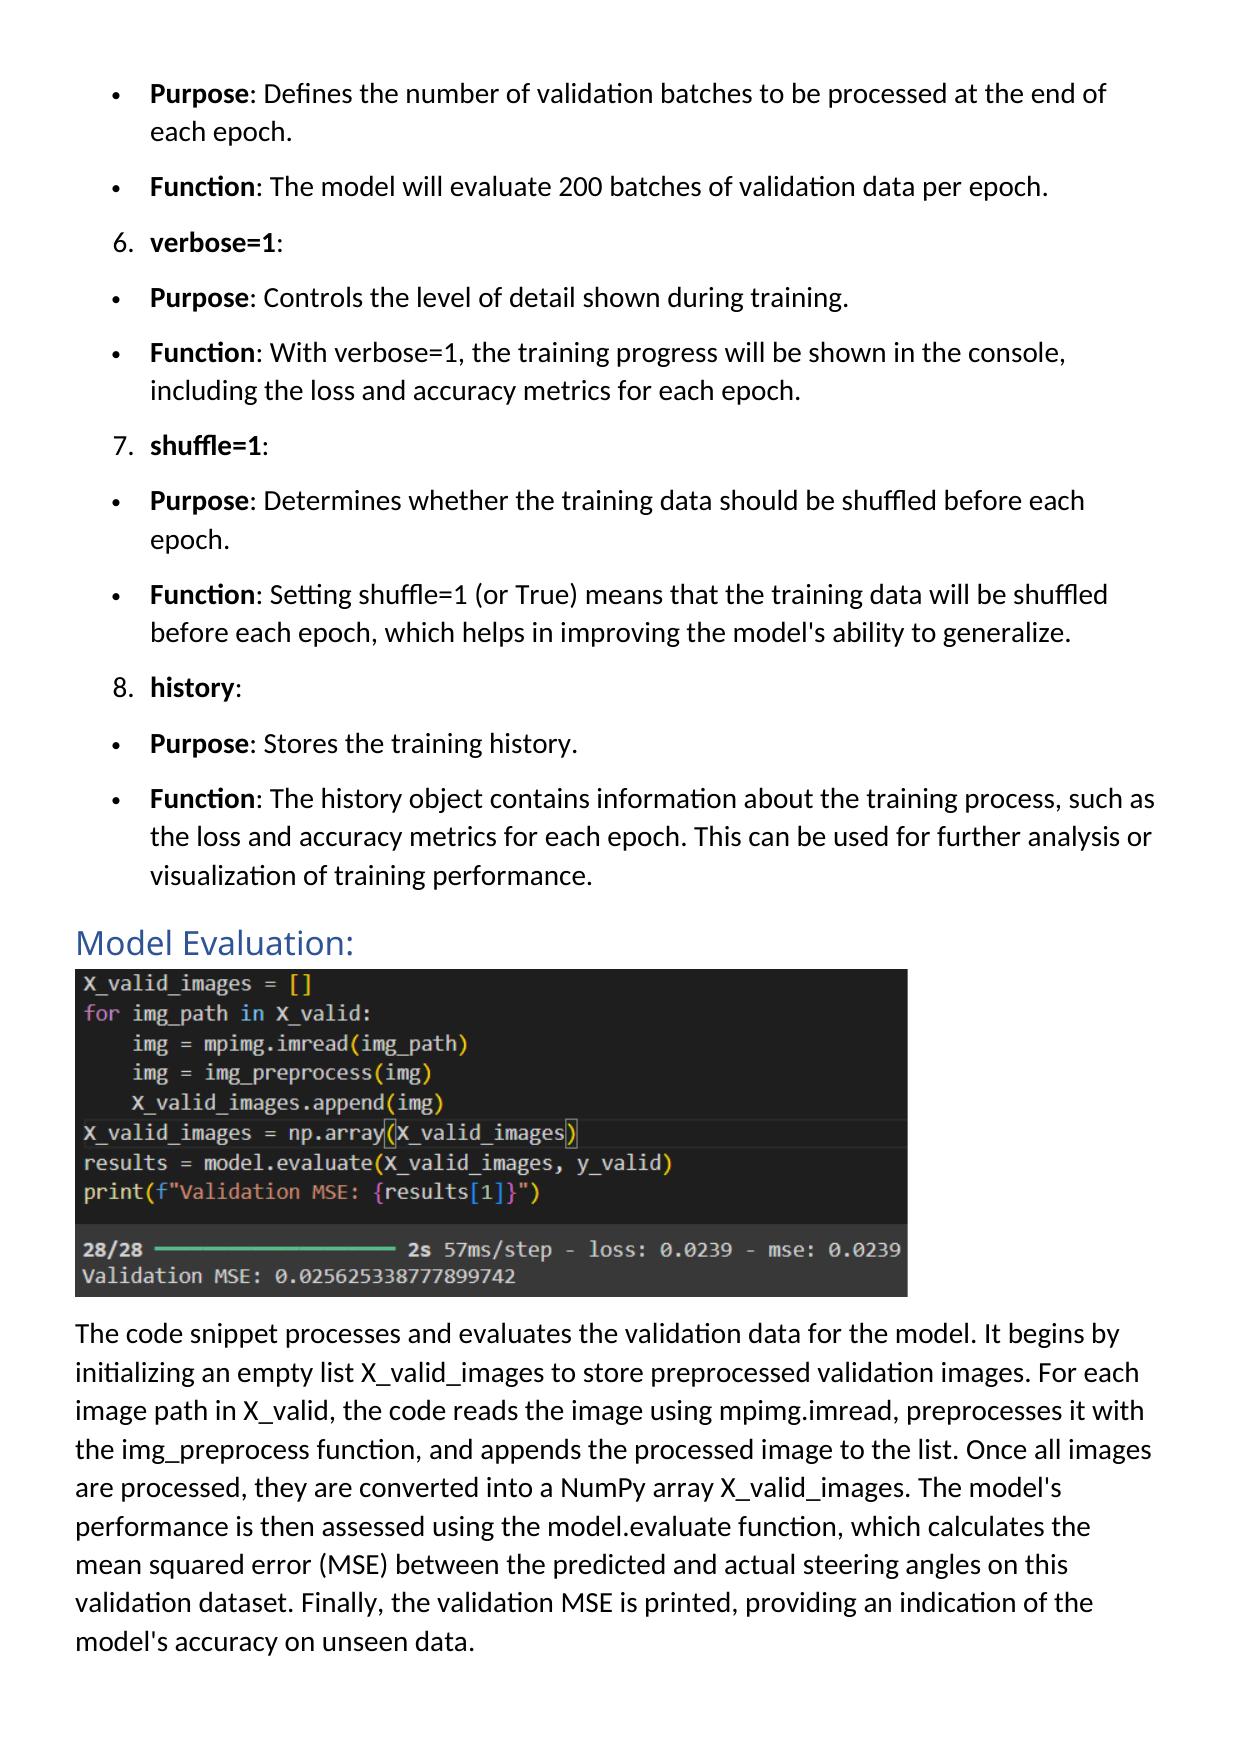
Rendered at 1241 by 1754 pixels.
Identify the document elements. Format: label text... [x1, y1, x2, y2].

list Purpose: Determines whether the training data should be shuffled before each epoch. [112, 482, 1165, 557]
list verbose=1: [112, 224, 1165, 259]
list Purpose: Stores the training history. [112, 725, 1165, 760]
list shuffle=1: [112, 427, 1165, 463]
text The code snippet processes and evaluates the validation data for the model. It begins by initializing an empty list X_valid_images to store preprocessed validation images. For each image path in X_valid, the code reads the image using mpimg.imread, preprocesses it with the img_preprocess function, and appends the processed image to the list. Once all images are processed, they are converted into a NumPy array X_valid_images. The model's performance is then assessed using the model.evaluate function, which calculates the mean squared error (MSE) between the predicted and actual steering angles on this validation dataset. Finally, the validation MSE is printed, providing an indication of the model's accuracy on unseen data. [75, 1315, 1165, 1658]
subtitle Model Evaluation: [75, 920, 1165, 966]
list history: [112, 669, 1165, 705]
list Function: With verbose=1, the training progress will be shown in the console, including the loss and accuracy metrics for each epoch. [112, 334, 1165, 408]
list Function: Setting shuffle=1 (or True) means that the training data will be shuffled before each epoch, which helps in improving the model's ability to generalize. [112, 576, 1165, 650]
list Function: The model will evaluate 200 batches of validation data per epoch. [112, 168, 1165, 204]
list Function: The history object contains information about the training process, such as the loss and accuracy metrics for each epoch. This can be used for further analysis or visualization of training performance. [112, 780, 1165, 892]
picture [75, 969, 908, 1297]
list Purpose: Controls the level of detail shown during training. [112, 279, 1165, 314]
list Purpose: Defines the number of validation batches to be processed at the end of each epoch. [112, 75, 1165, 149]
